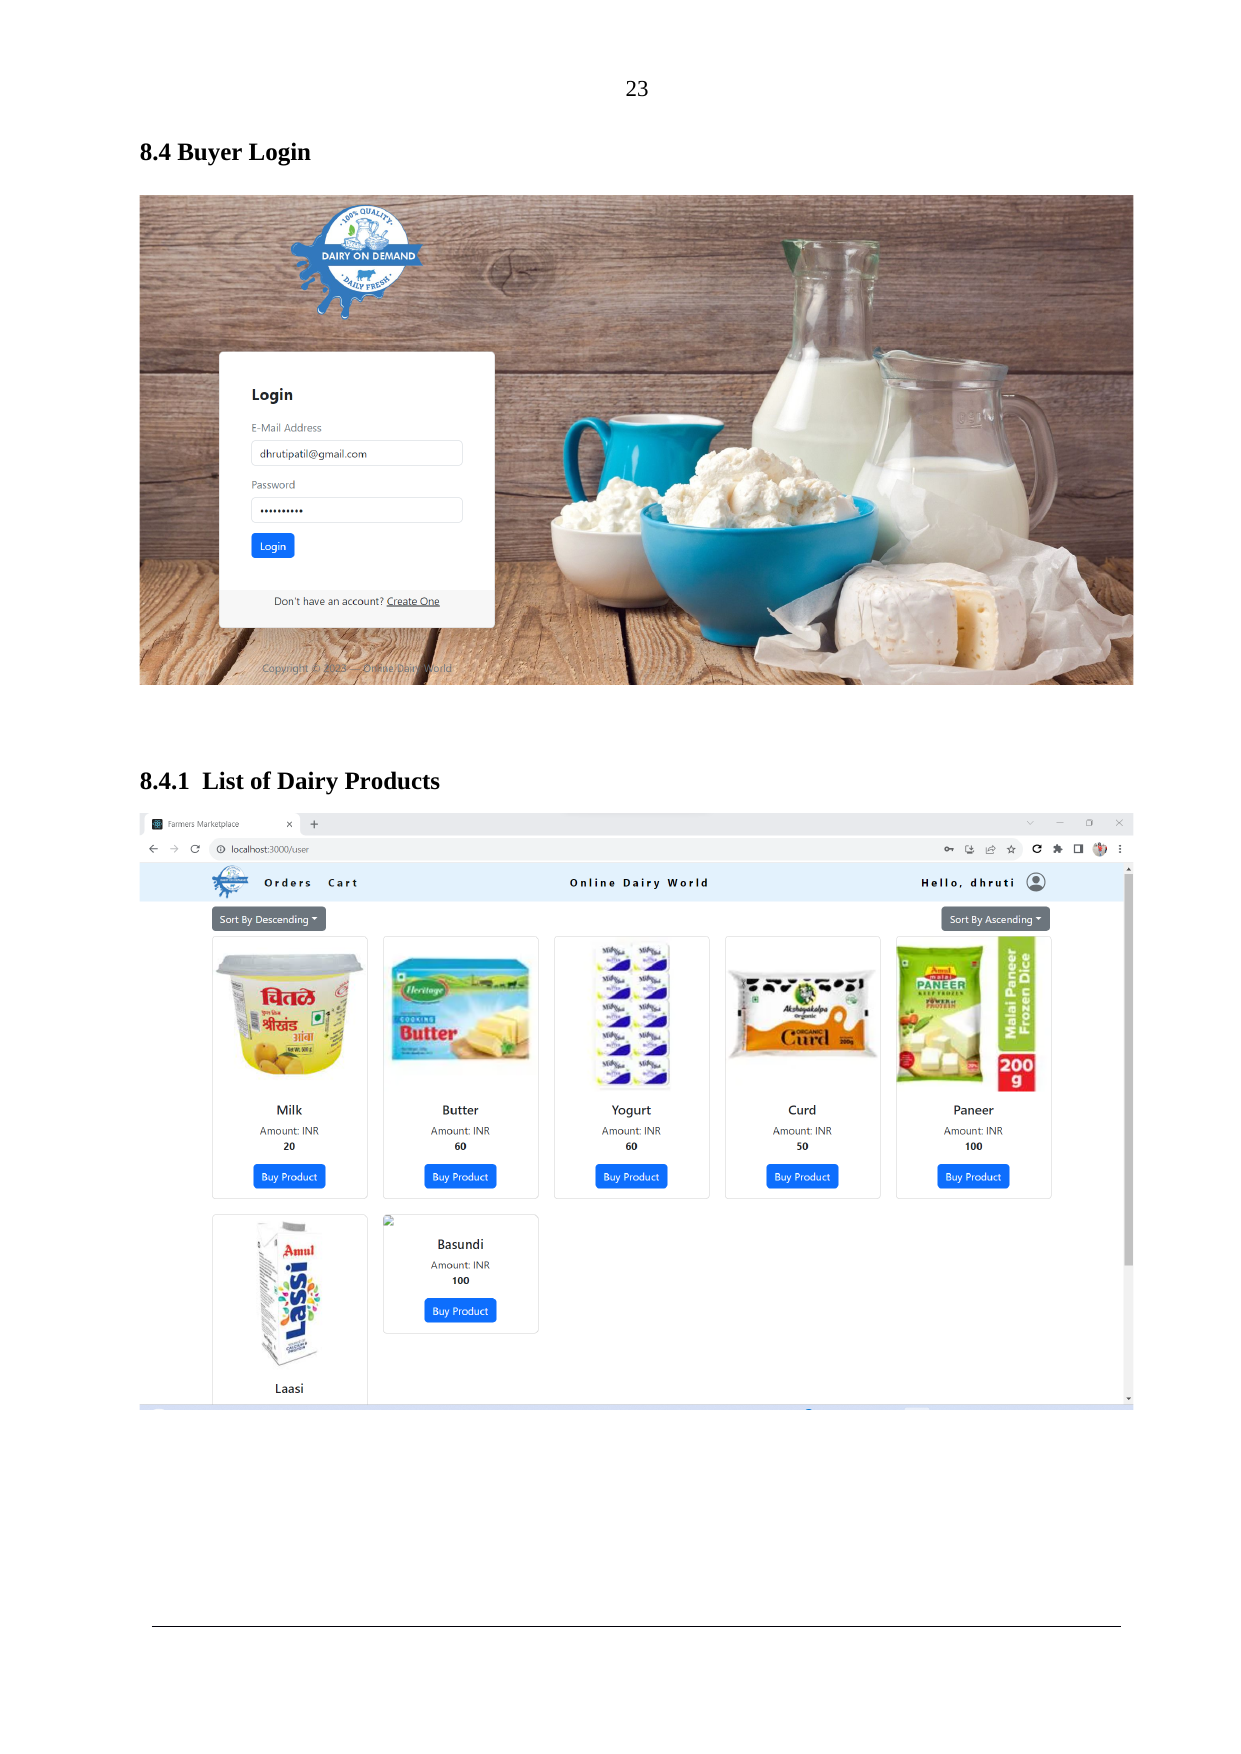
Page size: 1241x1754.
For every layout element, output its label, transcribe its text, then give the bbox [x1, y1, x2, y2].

text 8.4 Buyer Login [139, 137, 1134, 166]
picture [139, 813, 1134, 1410]
text 8.4.1 List of Dairy Products [139, 766, 1134, 794]
picture [139, 195, 1134, 685]
